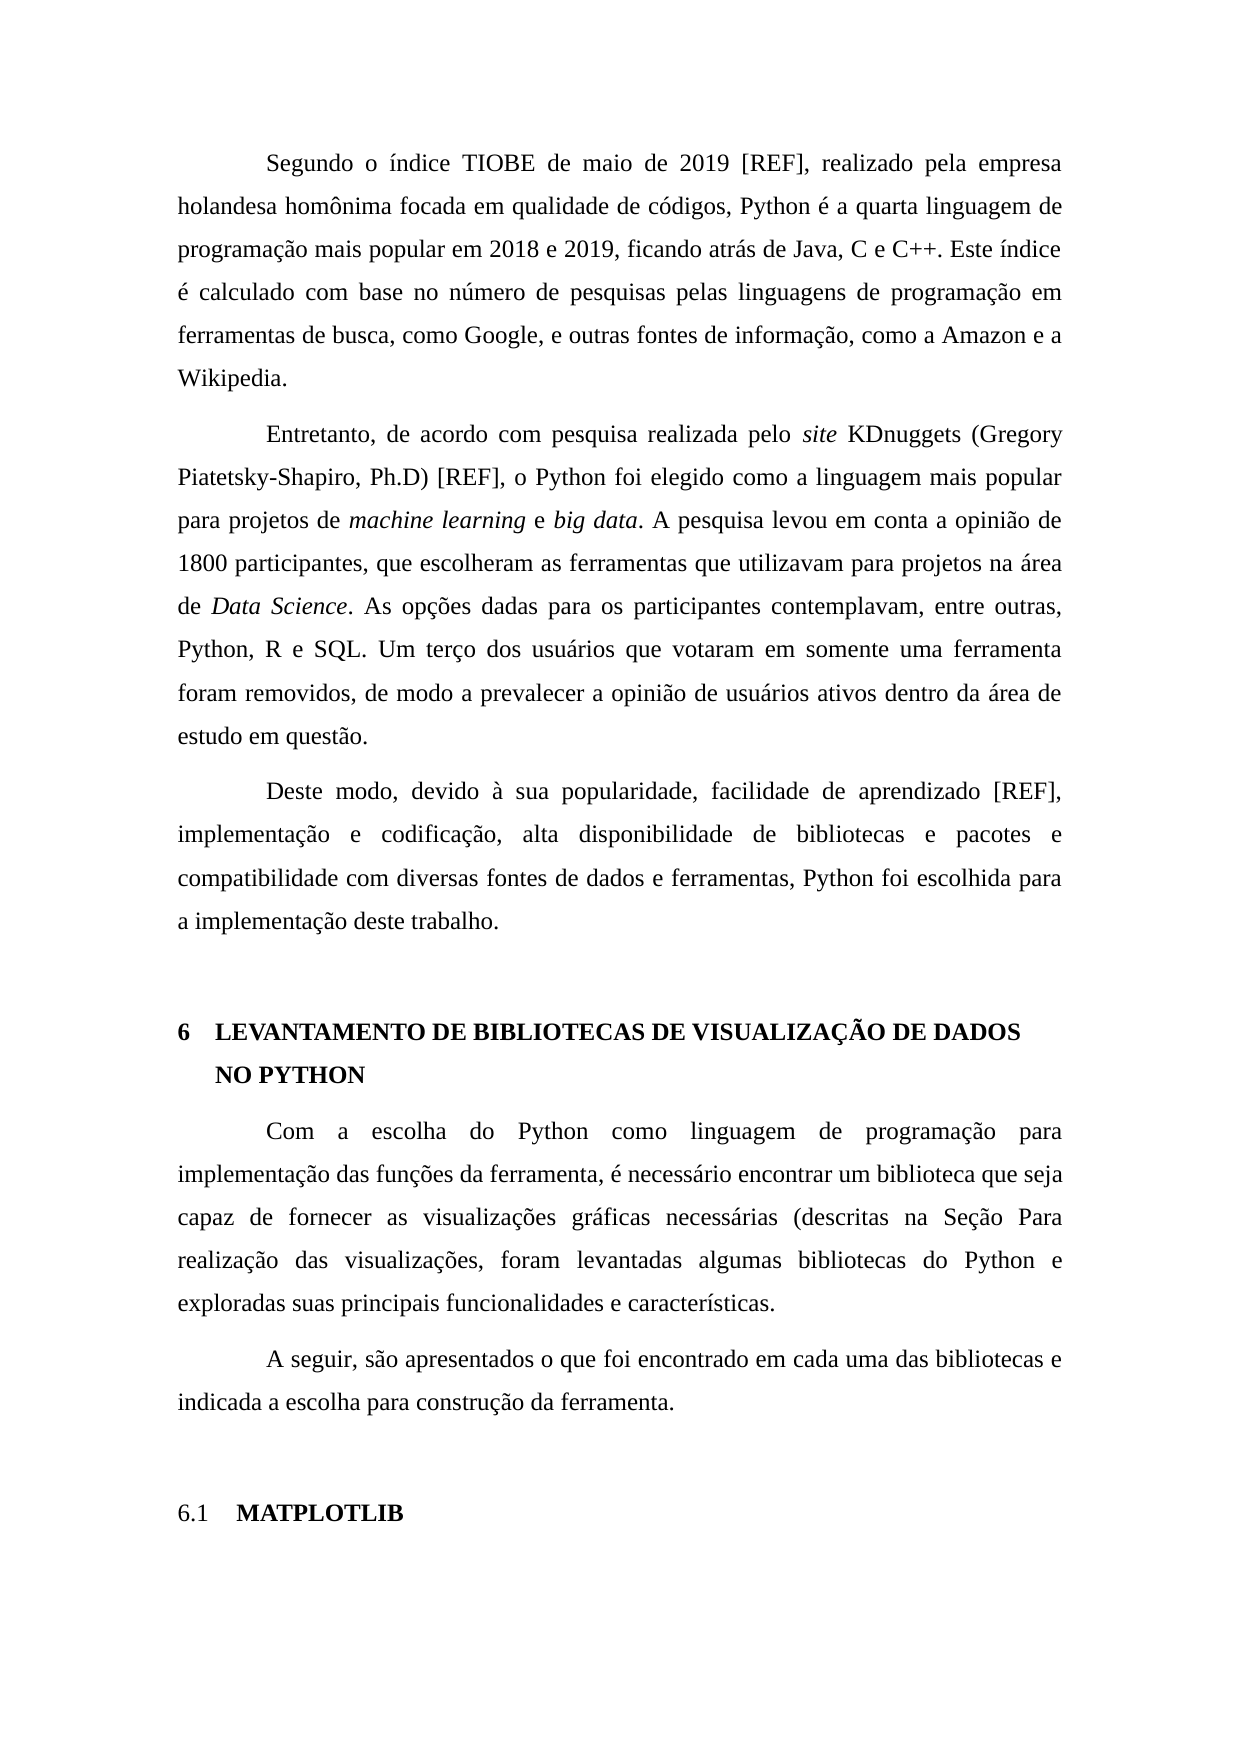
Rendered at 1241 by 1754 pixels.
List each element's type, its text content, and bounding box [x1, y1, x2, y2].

title LEVANTAMENTO DE BIBLIOTECAS DE VISUALIZAÇÃO DE DADOS NO PYTHON [177, 1017, 1063, 1089]
title MATPLOTLIB [177, 1498, 1063, 1527]
text A seguir, são apresentados o que foi encontrado em cada uma das bibliotecas e indicada a escolha para construção da ferramenta. [177, 1344, 1063, 1416]
text Com a escolha do Python como linguagem de programação para implementação das funções da ferramenta, é necessário encontrar um biblioteca que seja capaz de fornecer as visualizações gráficas necessárias (descritas na Seção Para realização das visualizações, foram levantadas algumas bibliotecas do Python e exploradas suas principais funcionalidades e características. [177, 1116, 1063, 1317]
text Entretanto, de acordo com pesquisa realizada pelo site KDnuggets (Gregory Piatetsky-Shapiro, Ph.D) [REF], o Python foi elegido como a linguagem mais popular para projetos de machine learning e big data. A pesquisa levou em conta a opinião de 1800 participantes, que escolheram as ferramentas que utilizavam para projetos na área de Data Science. As opções dadas para os participantes contemplavam, entre outras, Python, R e SQL. Um terço dos usuários que votaram em somente uma ferramenta foram removidos, de modo a prevalecer a opinião de usuários ativos dentro da área de estudo em questão. [177, 419, 1063, 749]
text Segundo o índice TIOBE de maio de 2019 [REF], realizado pela empresa holandesa homônima focada em qualidade de códigos, Python é a quarta linguagem de programação mais popular em 2018 e 2019, ficando atrás de Java, C e C++. Este índice é calculado com base no número de pesquisas pelas linguagens de programação em ferramentas de busca, como Google, e outras fontes de informação, como a Amazon e a Wikipedia. [177, 148, 1063, 392]
text Deste modo, devido à sua popularidade, facilidade de aprendizado [REF], implementação e codificação, alta disponibilidade de bibliotecas e pacotes e compatibilidade com diversas fontes de dados e ferramentas, Python foi escolhida para a implementação deste trabalho. [177, 776, 1063, 934]
